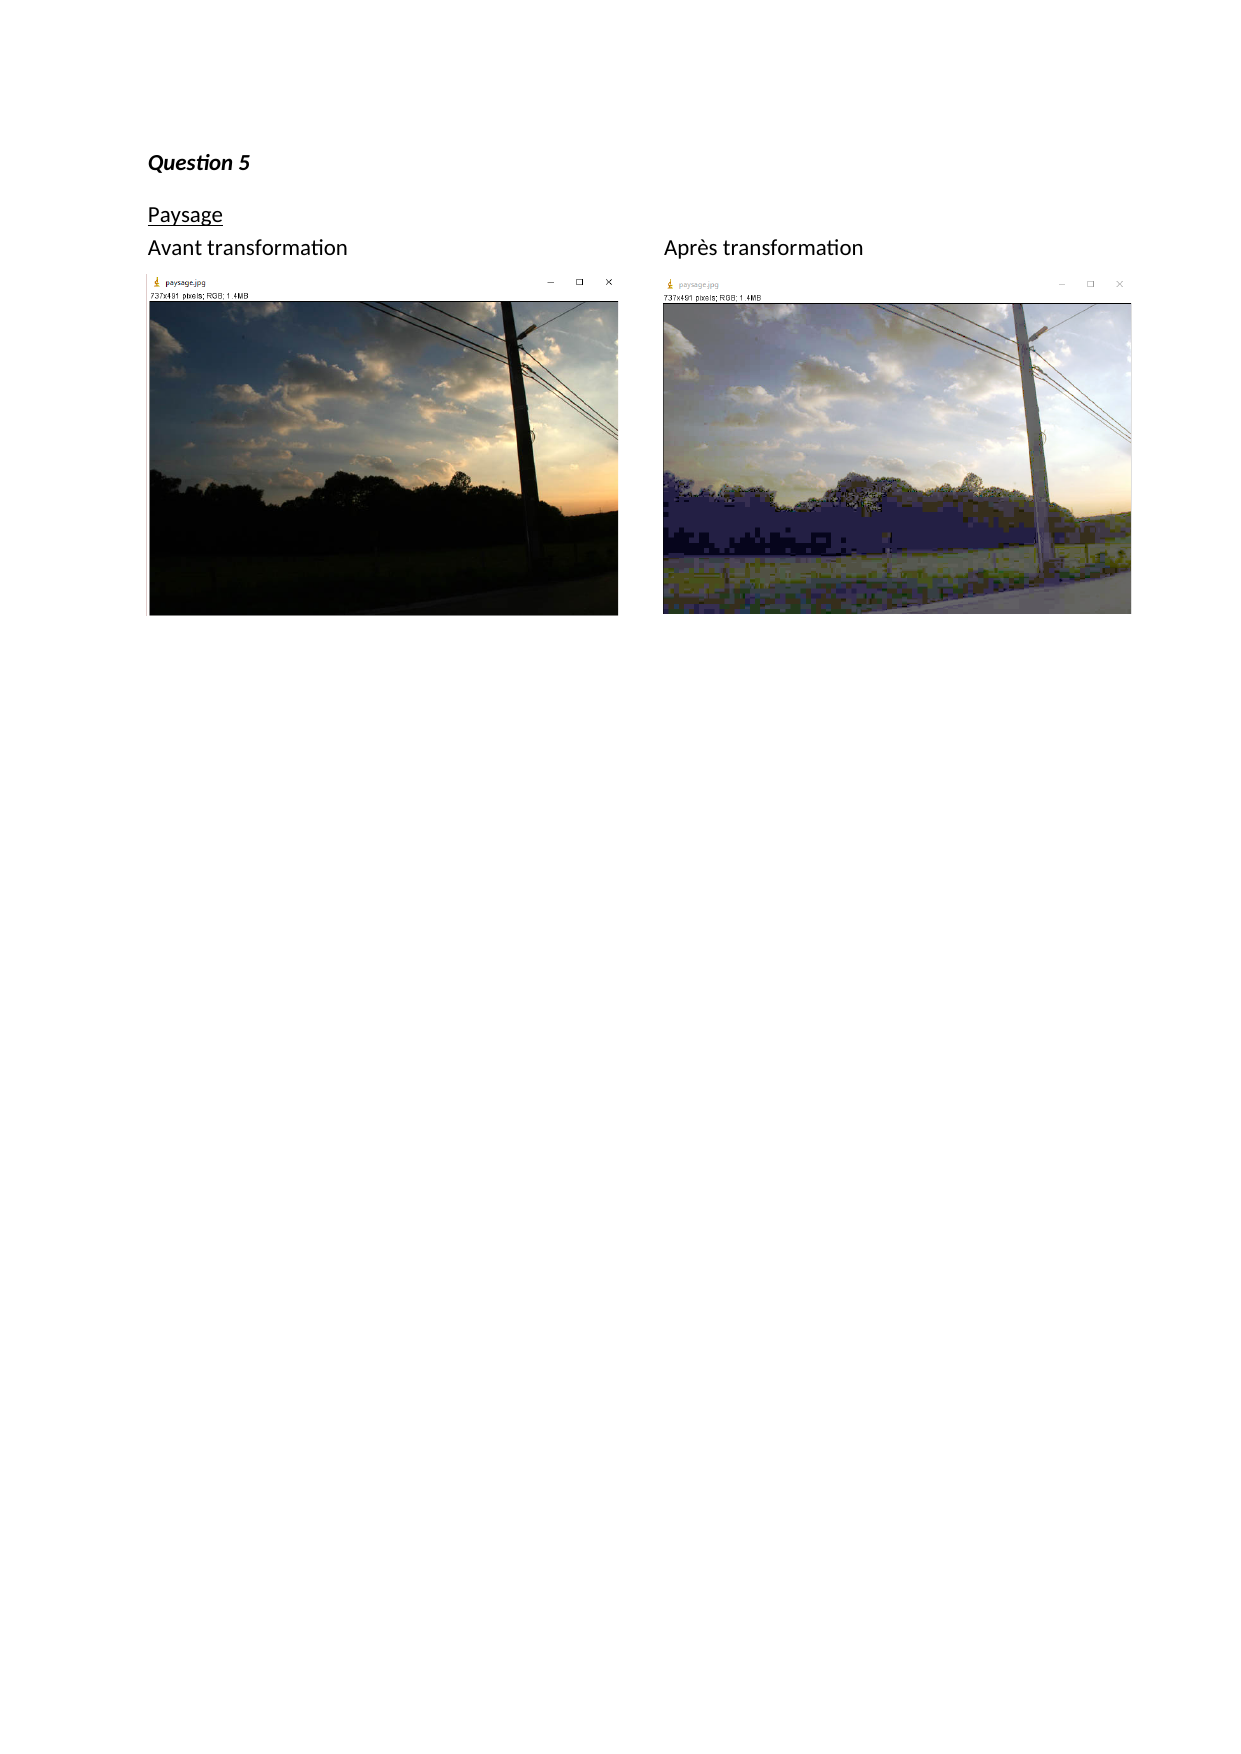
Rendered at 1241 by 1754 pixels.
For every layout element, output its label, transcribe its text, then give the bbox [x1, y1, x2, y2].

picture [662, 278, 1131, 613]
picture [146, 274, 618, 616]
text Question 5 [148, 148, 1093, 176]
text Paysage Avant transformation Après transformation [148, 201, 1093, 261]
